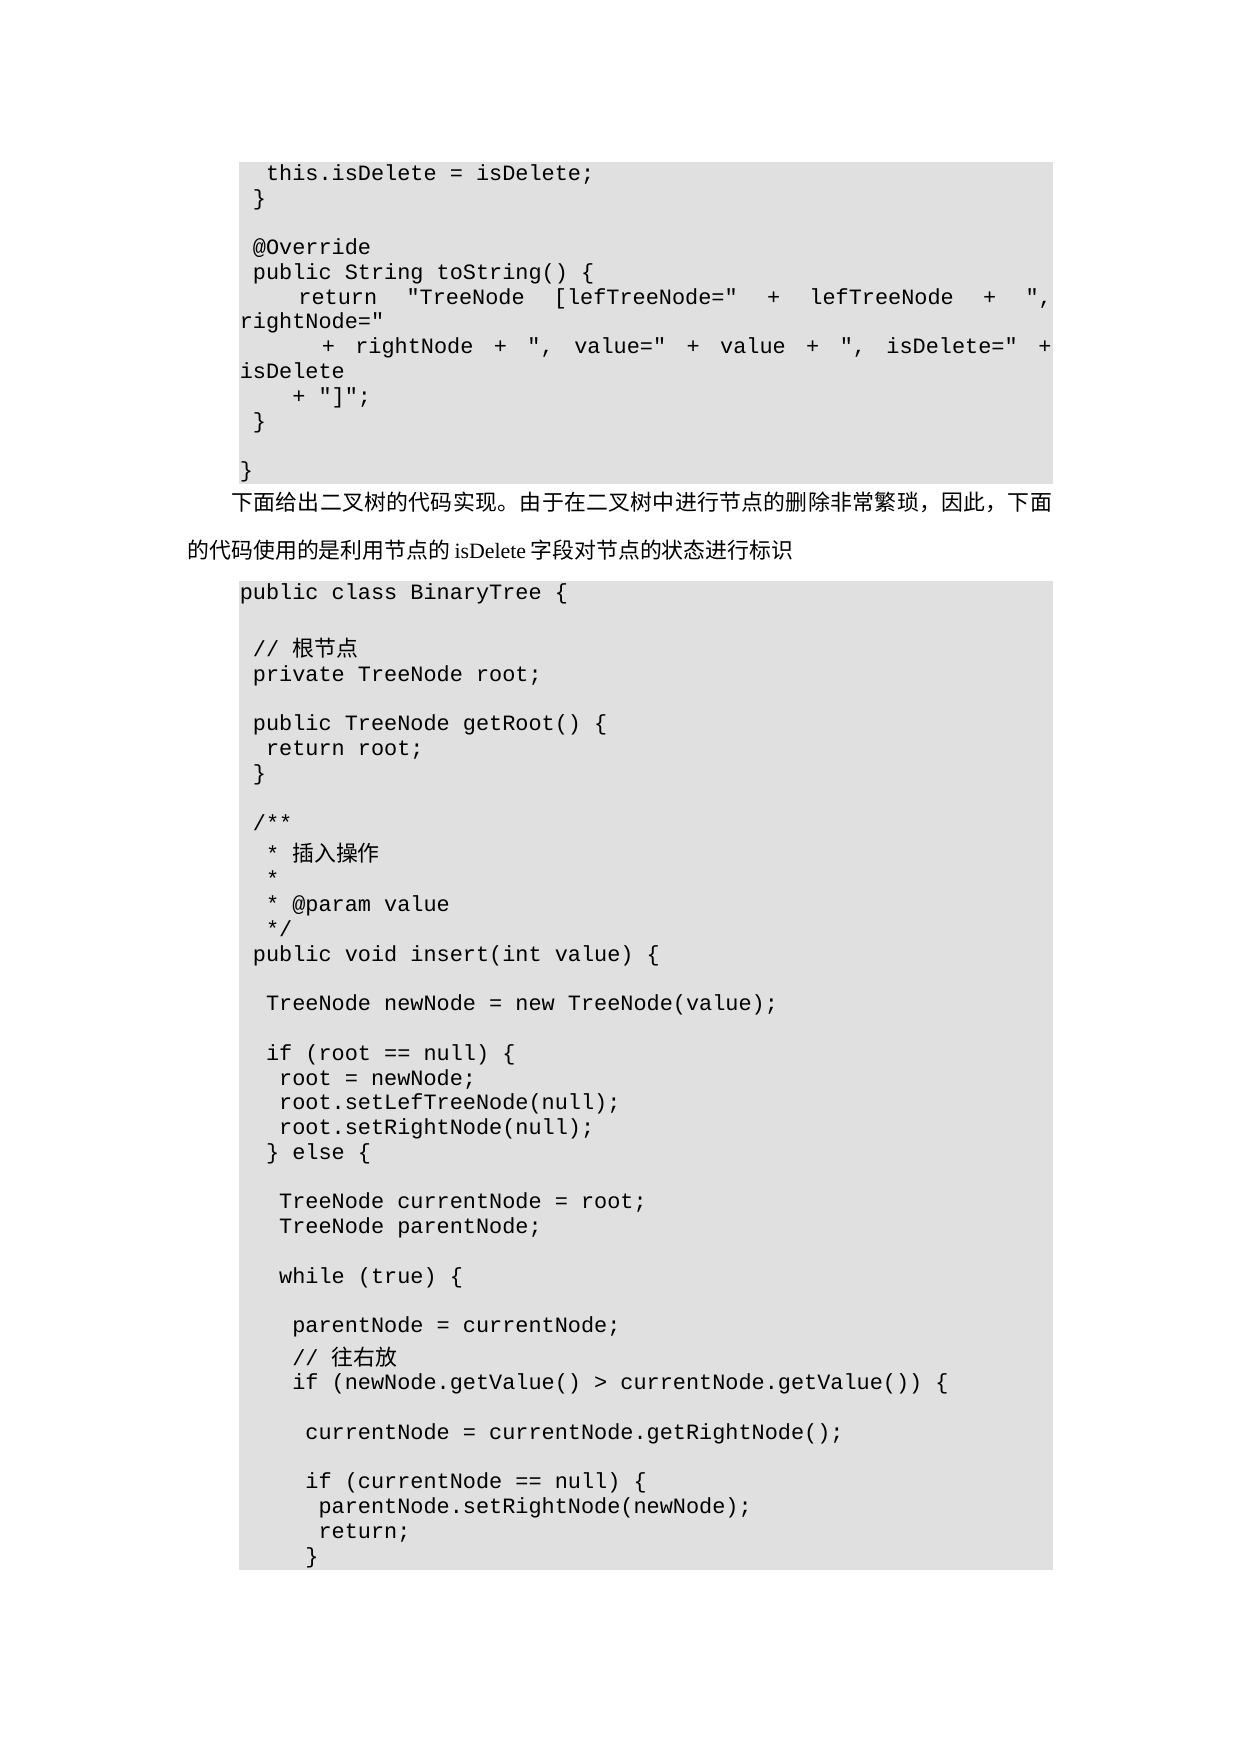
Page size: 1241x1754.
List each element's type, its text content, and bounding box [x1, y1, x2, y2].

text */ [239, 918, 1053, 943]
text if (currentNode == null) { [239, 1471, 1053, 1495]
text root.setLefTreeNode(null); [239, 1092, 1053, 1116]
text TreeNode parentNode; [239, 1216, 1053, 1240]
text // 往右放 [239, 1339, 1053, 1371]
text if (newNode.getValue() > currentNode.getValue()) { [239, 1371, 1053, 1396]
text // 根节点 [239, 631, 1053, 663]
text } [239, 410, 1053, 435]
text * [239, 868, 1053, 893]
text public void insert(int value) { [239, 943, 1053, 968]
text while (true) { [239, 1265, 1053, 1290]
text public TreeNode getRoot() { [239, 712, 1053, 737]
text + rightNode + ", value=" + value + ", isDelete=" + isDelete [239, 336, 1053, 385]
text /** [239, 812, 1053, 836]
text public String toString() { [239, 261, 1053, 286]
text public class BinaryTree { [239, 581, 1053, 606]
text root.setRightNode(null); [239, 1116, 1053, 1141]
text 下面给出二叉树的代码实现。由于在二叉树中进行节点的删除非常繁琐，因此，下面的代码使用的是利用节点的isDelete字段对节点的状态进行标识 [187, 484, 1053, 566]
text } else { [239, 1141, 1053, 1166]
text } [239, 762, 1053, 787]
text } [239, 1545, 1053, 1570]
text TreeNode newNode = new TreeNode(value); [239, 992, 1053, 1017]
text if (root == null) { [239, 1042, 1053, 1067]
text + "]"; [239, 385, 1053, 410]
text } [239, 187, 1053, 212]
text parentNode.setRightNode(newNode); [239, 1495, 1053, 1520]
text TreeNode currentNode = root; [239, 1191, 1053, 1216]
text * 插入操作 [239, 836, 1053, 868]
text return root; [239, 737, 1053, 762]
text parentNode = currentNode; [239, 1315, 1053, 1339]
text currentNode = currentNode.getRightNode(); [239, 1421, 1053, 1446]
text } [239, 459, 1053, 484]
text * @param value [239, 893, 1053, 918]
text @Override [239, 236, 1053, 261]
text return; [239, 1520, 1053, 1545]
text return "TreeNode [lefTreeNode=" + lefTreeNode + ", rightNode=" [239, 286, 1053, 336]
text private TreeNode root; [239, 663, 1053, 688]
text this.isDelete = isDelete; [239, 162, 1053, 187]
text root = newNode; [239, 1067, 1053, 1092]
